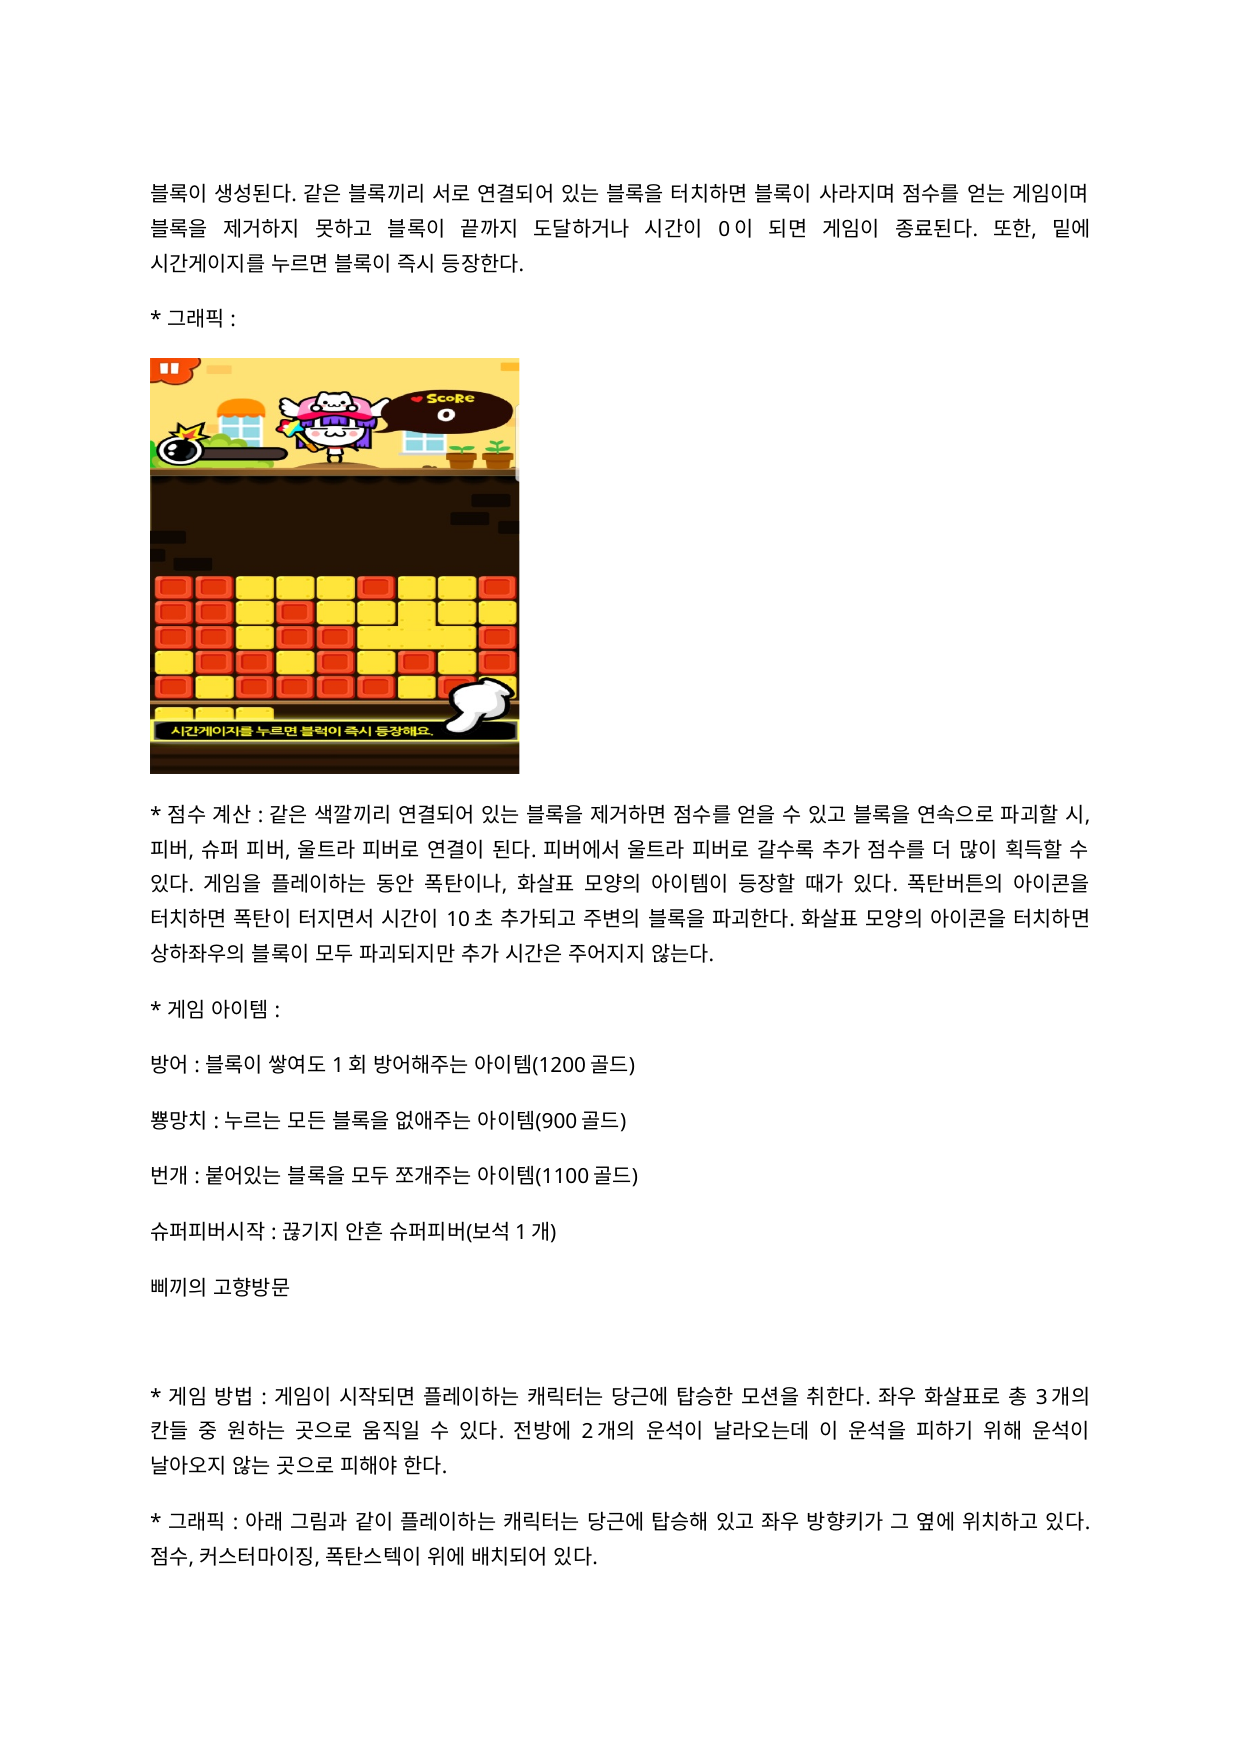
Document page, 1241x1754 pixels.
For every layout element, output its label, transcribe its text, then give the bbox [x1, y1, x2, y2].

text 슈퍼피버시작 : 끊기지 안흔 슈퍼피버(보석1개) [150, 1215, 1090, 1246]
text * 그래픽 : 아래 그림과 같이 플레이하는 캐릭터는 당근에 탑승해 있고 좌우 방향키가 그 옆에 위치하고 있다. 점수, 커스터마이징, 폭탄스텍이 위에 배치되어 있다. [150, 1505, 1090, 1570]
text 번개 : 붙어있는 블록을 모두 쪼개주는 아이템(1100골드) [150, 1160, 1090, 1190]
text 방어 : 블록이 쌓여도 1회 방어해주는 아이템(1200골드) [150, 1048, 1090, 1079]
text * 게임 방법 : 게임이 시작되면 플레이하는 캐릭터는 당근에 탑승한 모션을 취한다. 좌우 화살표로 총 3개의 칸들 중 원하는 곳으로 움직일 수 있다. 전방에 2개의 운석이 날라오는데 이 운석을 피하기 위해 운석이 날아오지 않는 곳으로 피해야 한다. [150, 1380, 1090, 1480]
text * 점수 계산 : 같은 색깔끼리 연결되어 있는 블록을 제거하면 점수를 얻을 수 있고 블록을 연속으로 파괴할 시, 피버, 슈퍼 피버, 울트라 피버로 연결이 된다. 피버에서 울트라 피버로 갈수록 추가 점수를 더 많이 획득할 수 있다. 게임을 플레이하는 동안 폭탄이나, 화살표 모양의 아이템이 등장할 때가 있다. 폭탄버튼의 아이콘을 터치하면 폭탄이 터지면서 시간이 10초 추가되고 주변의 블록을 파괴한다. 화살표 모양의 아이콘을 터치하면 상하좌우의 블록이 모두 파괴되지만 추가 시간은 주어지지 않는다. [150, 798, 1090, 968]
text * 게임 아이템 : [150, 993, 1090, 1023]
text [150, 177, 1090, 277]
text 삐끼의 고향방문 [150, 1271, 1090, 1301]
text 뿅망치 : 누르는 모든 블록을 없애주는 아이템(900골드) [150, 1104, 1090, 1134]
text * 그래픽 : [150, 302, 1090, 333]
picture [150, 358, 520, 774]
